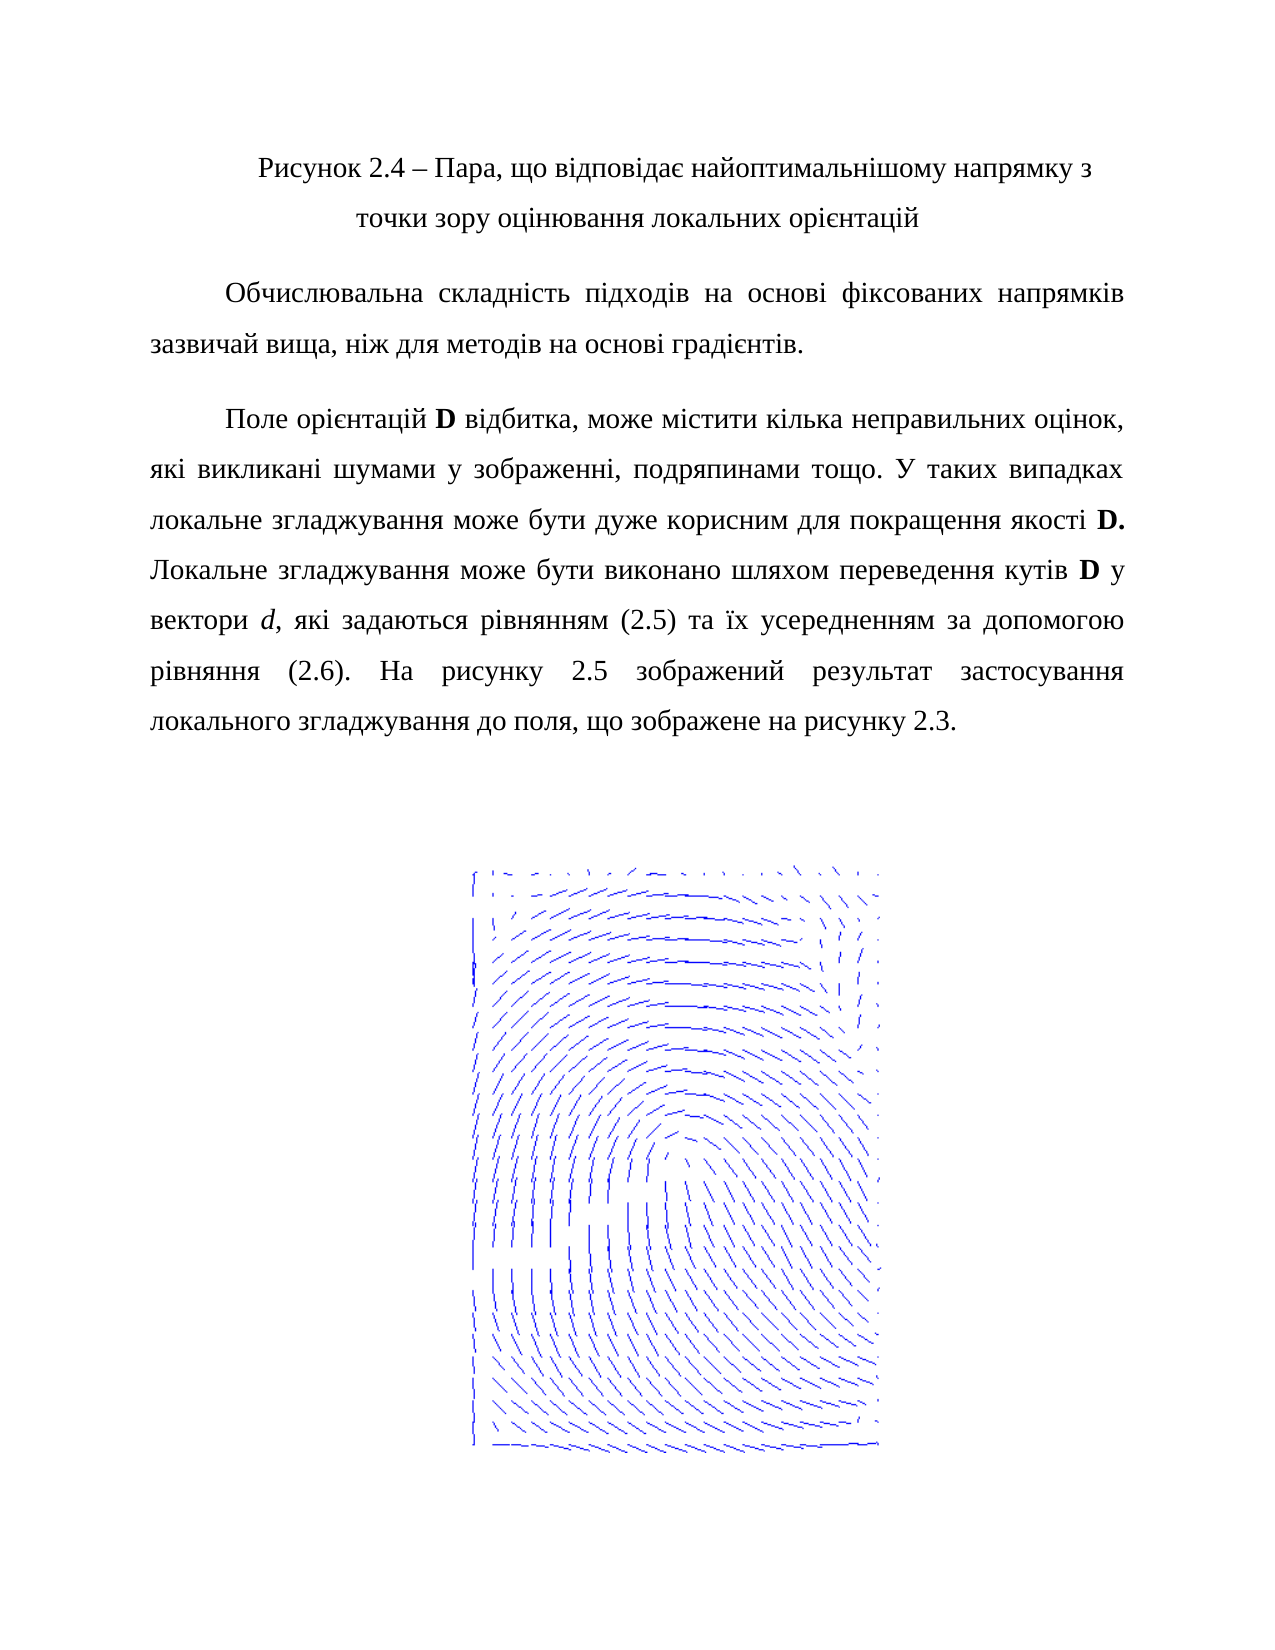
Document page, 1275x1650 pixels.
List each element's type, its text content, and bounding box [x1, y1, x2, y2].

text Поле орієнтацій D відбитка, може містити кілька неправильних оцінок, які викликані шумами у зображенні, подряпинами тощо. У таких випадках локальне згладжування може бути дуже корисним для покращення якості D. Локальне згладжування може бути виконано шляхом переведення кутів D у вектори d, які задаються рівнянням (2.5) та їх усередненням за допомогою рівняння (2.6). На рисунку 2.5 зображений результат застосування локального згладжування до поля, що зображене на рисунку 2.3. [150, 401, 1125, 737]
picture [465, 853, 885, 1453]
text Обчислювальна складність підходів на основі фіксованих напрямків зазвичай вища, ніж для методів на основі градієнтів. [150, 276, 1125, 359]
text Рисунок 2.4 – Пара, що відповідає найоптимальнішому напрямку з точки зору оцінювання локальних орієнтацій [150, 150, 1125, 234]
